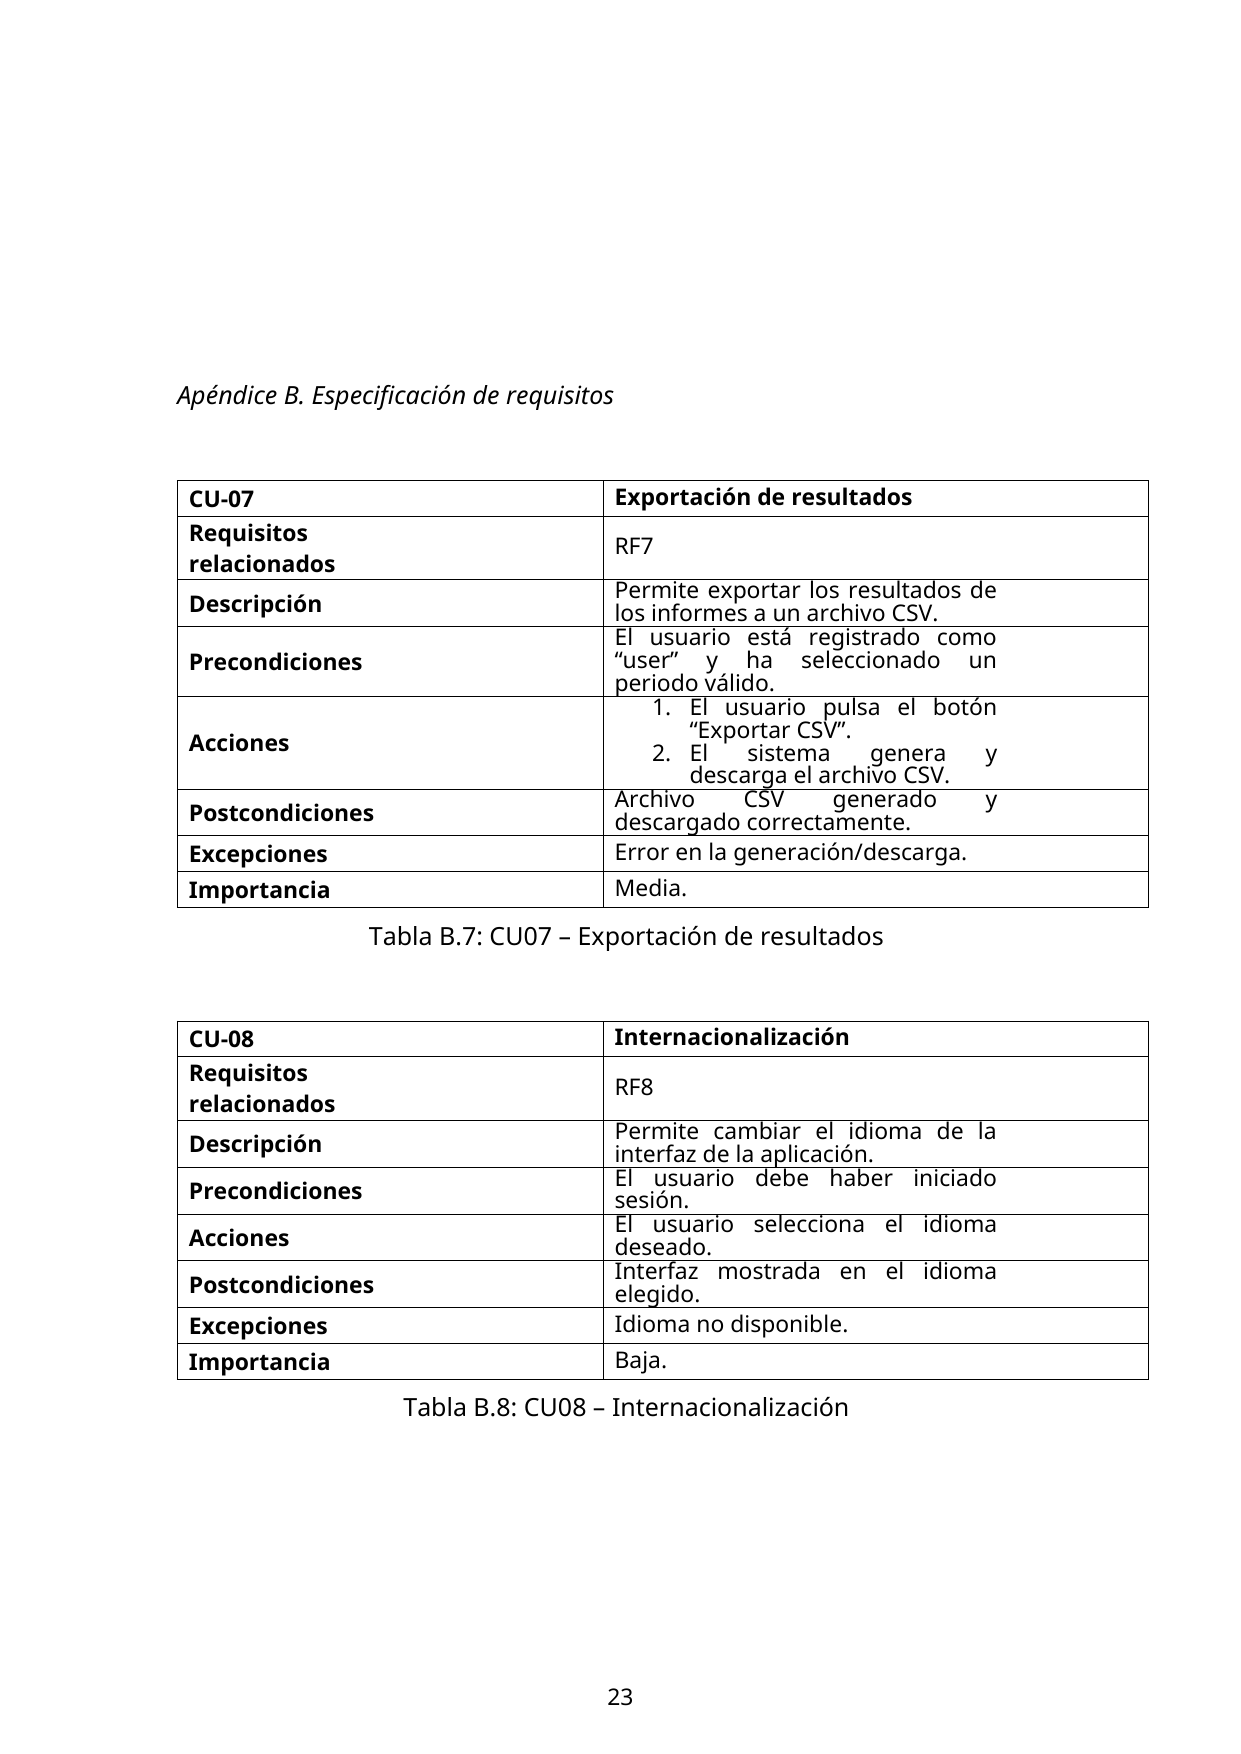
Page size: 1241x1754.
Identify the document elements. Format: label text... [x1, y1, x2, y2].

table_cell El usuario está registrado como “user” y ha seleccionado un periodo válido. [604, 627, 1148, 696]
table_cell Importancia [178, 872, 603, 907]
table_cell Postcondiciones [178, 790, 603, 835]
table_cell Excepciones [178, 836, 603, 871]
table_cell Excepciones [178, 1308, 603, 1343]
table_cell Error en la generación/descarga. [604, 836, 1148, 871]
table_cell Importancia [178, 1344, 603, 1378]
table_header CU-08 [178, 1022, 603, 1056]
table_cell RF8 [604, 1057, 1148, 1120]
table_cell Media. [604, 872, 1148, 907]
table_cell Postcondiciones [178, 1261, 603, 1307]
table_header Internacionalización [604, 1022, 1148, 1056]
table_cell Descripción [178, 1121, 603, 1167]
table_cell Requisitos relacionados [178, 517, 603, 579]
table_cell Descripción [178, 580, 603, 626]
table_cell Acciones [178, 697, 603, 788]
table_cell Interfaz mostrada en el idioma elegido. [604, 1261, 1148, 1307]
table_cell RF7 [604, 517, 1148, 579]
table_cell Idioma no disponible. [604, 1308, 1148, 1343]
table_cell El usuario debe haber iniciado sesión. [604, 1168, 1148, 1213]
table_header Exportación de resultados [604, 481, 1148, 516]
table_cell Permite cambiar el idioma de la interfaz de la aplicación. [604, 1121, 1148, 1167]
table_header CU-07 [178, 481, 603, 516]
table_cell El usuario selecciona el idioma deseado. [604, 1215, 1148, 1260]
table_cell Requisitos relacionados [178, 1057, 603, 1120]
table_cell El usuario pulsa el botón “Exportar CSV”. El sistema genera y descarga el archivo CSV. [604, 697, 1148, 788]
table_cell Acciones [178, 1215, 603, 1260]
table_cell Archivo CSV generado y descargado correctamente. [604, 790, 1148, 835]
table_cell Precondiciones [178, 627, 603, 696]
table_cell Permite exportar los resultados de los informes a un archivo CSV. [604, 580, 1148, 626]
text Tabla B.8: CU08 – Internacionalización [177, 1390, 1076, 1424]
table_cell Baja. [604, 1344, 1148, 1378]
table_cell Precondiciones [178, 1168, 603, 1213]
text Apéndice B. Especificación de requisitos [177, 378, 1076, 412]
text Tabla B.7: CU07 – Exportación de resultados [177, 918, 1076, 952]
